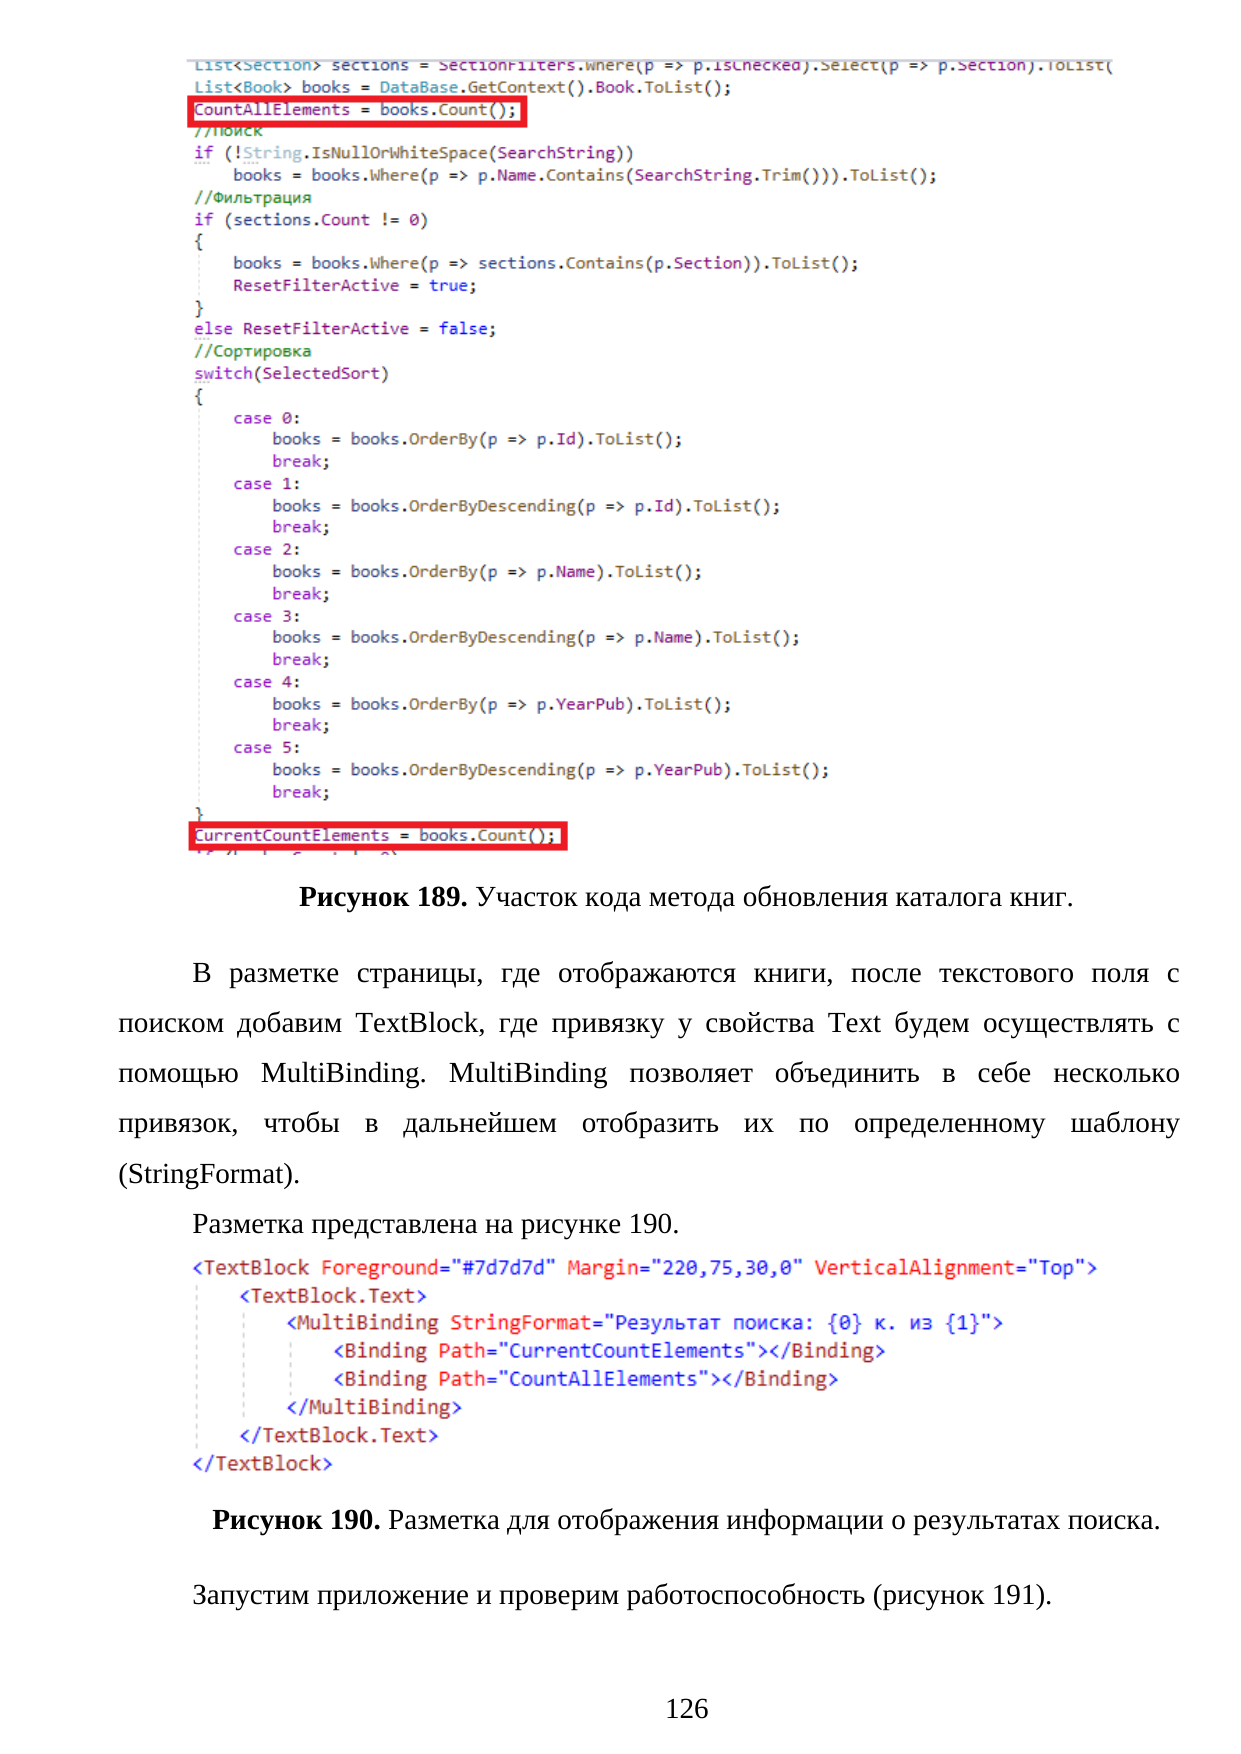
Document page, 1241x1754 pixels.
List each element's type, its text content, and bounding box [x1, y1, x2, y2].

picture [190, 1256, 1109, 1477]
text Запустим приложение и проверим работоспособность (рисунок 191). [118, 1577, 1181, 1611]
text Разметка представлена на рисунке 190. [118, 1206, 1181, 1240]
text Рисунок 190. Разметка для отображения информации о результатах поиска. [118, 1502, 1181, 1535]
picture [186, 59, 1113, 855]
text В разметке страницы, где отображаются книги, после текстового поля с поиском добавим TextBlock, где привязку у свойства Text будем осуществлять с помощью MultiBinding. MultiBinding позволяет объединить в себе несколько привязок, чтобы в дальнейшем отобразить их по определенному шаблону (StringFormat). [118, 955, 1181, 1189]
text Рисунок 189. Участок кода метода обновления каталога книг. [118, 879, 1181, 913]
